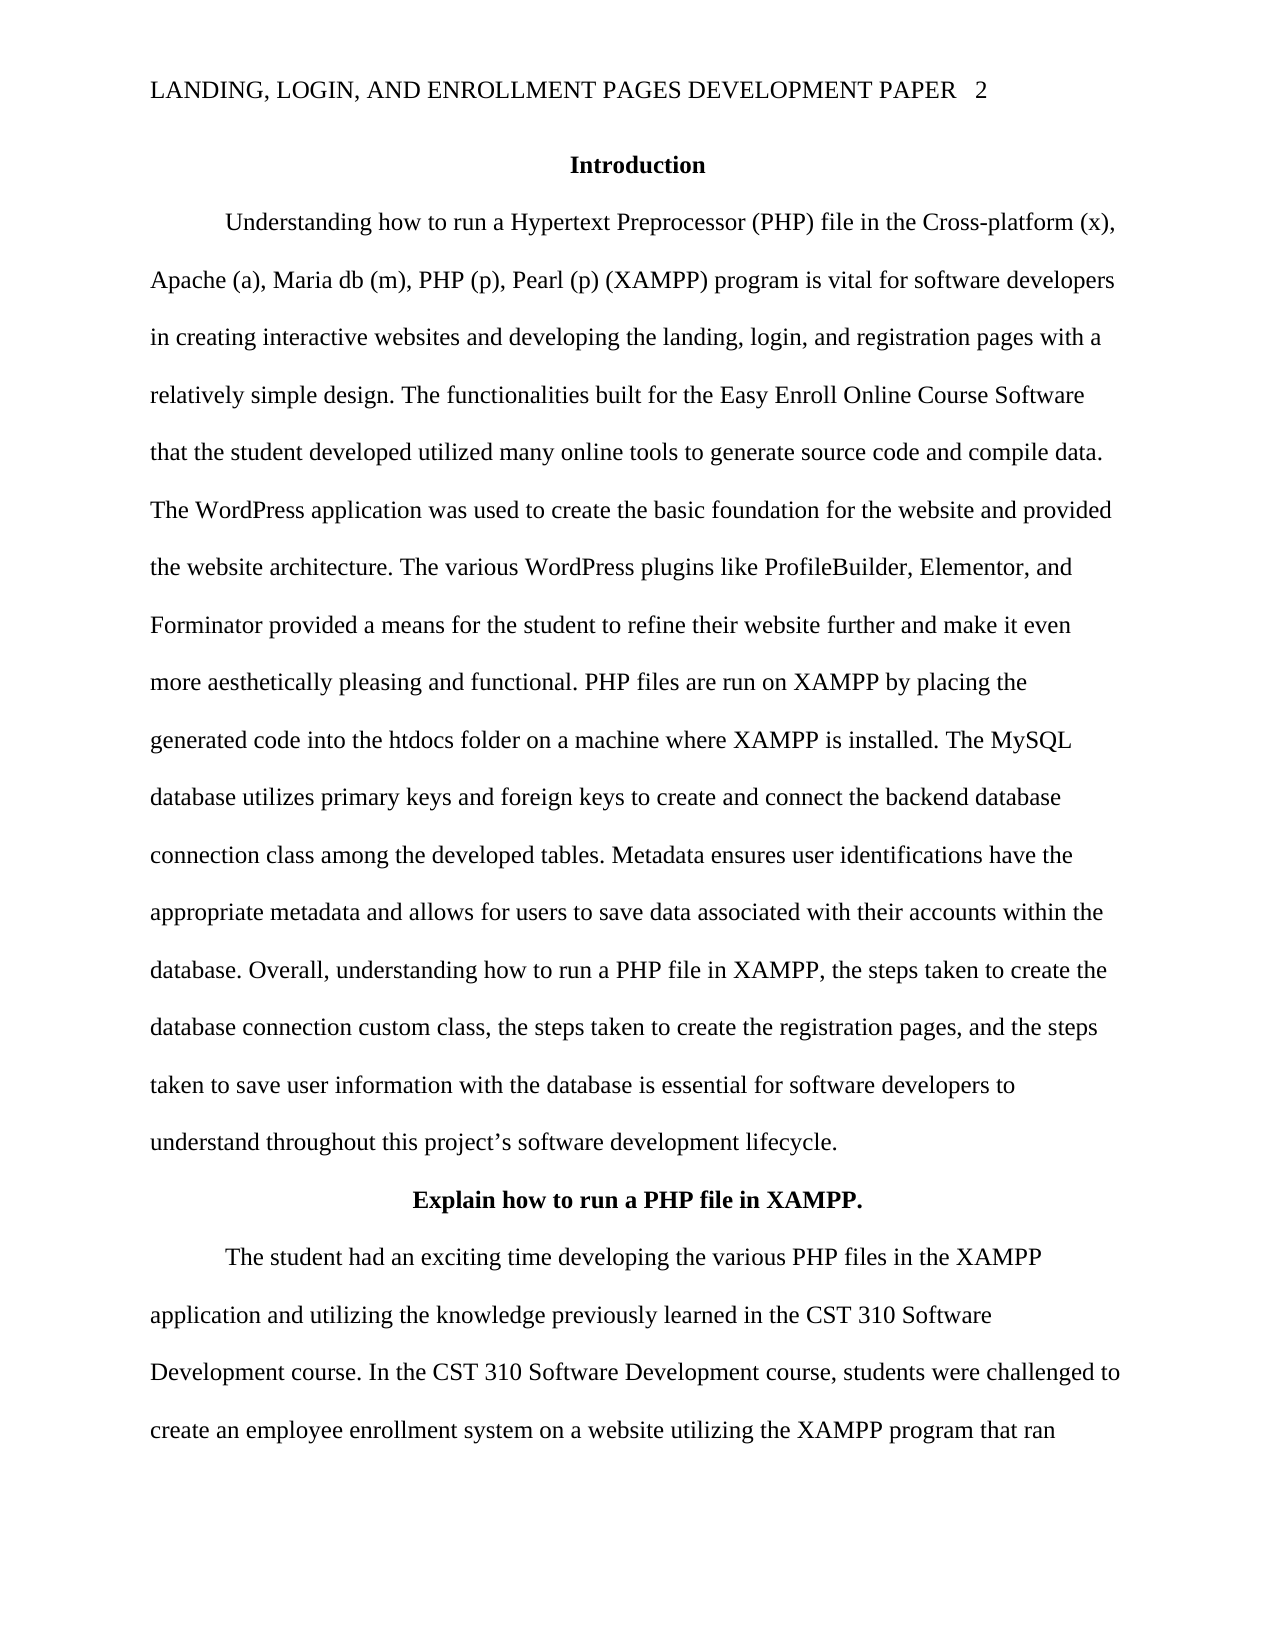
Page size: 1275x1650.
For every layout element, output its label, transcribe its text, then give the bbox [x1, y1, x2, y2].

text Explain how to run a PHP file in XAMPP. [150, 1185, 1125, 1214]
text Introduction [150, 150, 1125, 179]
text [150, 1242, 1125, 1444]
text Understanding how to run a Hypertext Preprocessor (PHP) file in the Cross-platform (x), Apache (a), Maria db (m), PHP (p), Pearl (p) (XAMPP) program is vital for software developers in creating interactive websites and developing the landing, login, and registration pages with a relatively simple design. The functionalities built for the Easy Enroll Online Course Software that the student developed utilized many online tools to generate source code and compile data. The WordPress application was used to create the basic foundation for the website and provided the website architecture. The various WordPress plugins like ProfileBuilder, Elementor, and Forminator provided a means for the student to refine their website further and make it even more aesthetically pleasing and functional. PHP files are run on XAMPP by placing the generated code into the htdocs folder on a machine where XAMPP is installed. The MySQL database utilizes primary keys and foreign keys to create and connect the backend database connection class among the developed tables. Metadata ensures user identifications have the appropriate metadata and allows for users to save data associated with their accounts within the database. Overall, understanding how to run a PHP file in XAMPP, the steps taken to create the database connection custom class, the steps taken to create the registration pages, and the steps taken to save user information with the database is essential for software developers to understand throughout this project’s software development lifecycle. [150, 207, 1125, 1156]
